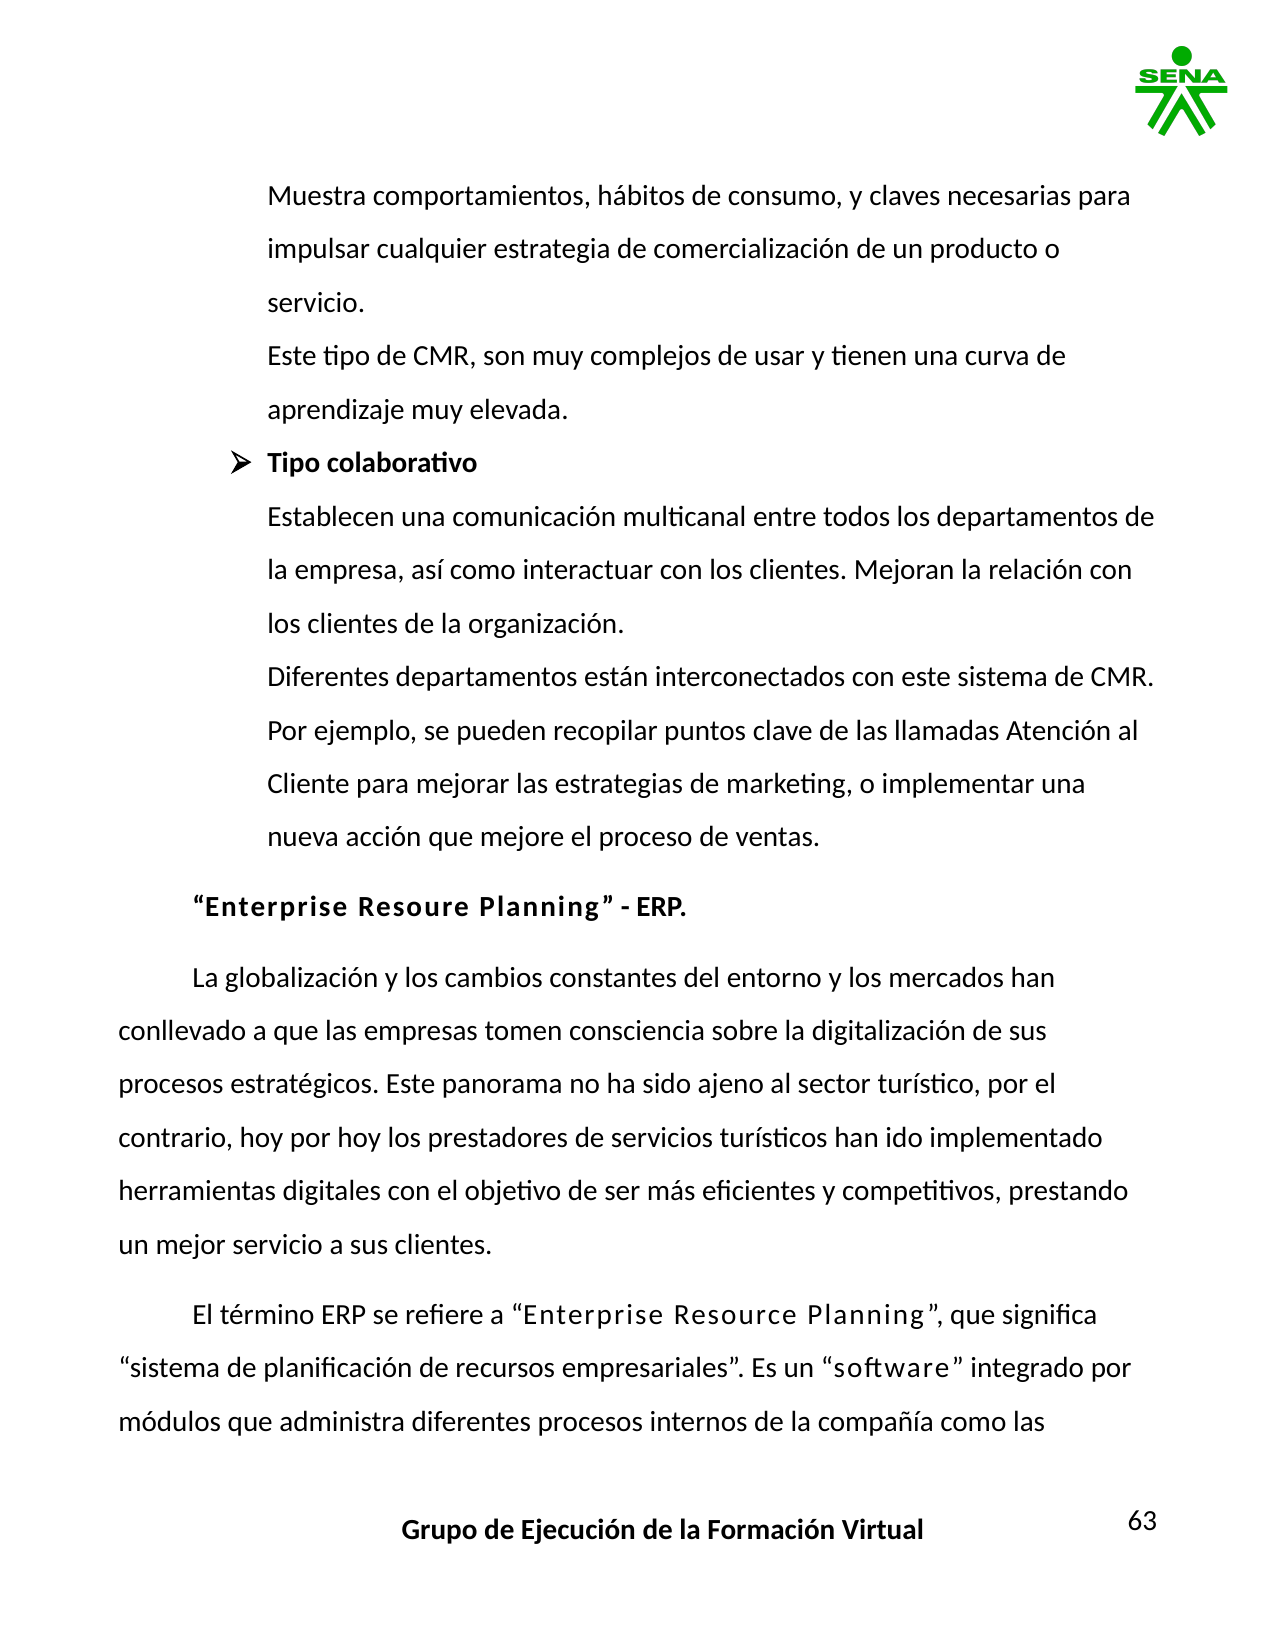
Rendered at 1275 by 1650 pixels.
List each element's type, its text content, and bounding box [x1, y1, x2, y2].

text “Enterprise Resoure Planning” - ERP. [118, 888, 1157, 924]
list Diferentes departamentos están interconectados con este sistema de CMR. Por ejemplo, se pueden recopilar puntos clave de las llamadas Atención al Cliente para mejorar las estrategias de marketing, o implementar una nueva acción que mejore el proceso de ventas.​ [267, 658, 1157, 854]
list Este tipo de CMR, son muy complejos de usar y tienen una curva de aprendizaje muy elevada.​ [267, 337, 1157, 427]
list Muestra comportamientos, hábitos de consumo, y claves necesarias para impulsar cualquier estrategia de comercialización de un producto o servicio.​ [267, 177, 1157, 320]
picture [1135, 46, 1228, 136]
list Tipo colaborativo [229, 444, 1157, 480]
list Establecen una comunicación multicanal entre todos los departamentos de la empresa, así como interactuar con los clientes. Mejoran la relación con los clientes de la organización.​ [267, 498, 1157, 640]
text La globalización y los cambios constantes del entorno y los mercados han conllevado a que las empresas tomen consciencia sobre la digitalización de sus procesos estratégicos. Este panorama no ha sido ajeno al sector turístico, por el contrario, hoy por hoy los prestadores de servicios turísticos han ido implementado herramientas digitales con el objetivo de ser más eficientes y competitivos, prestando un mejor servicio a sus clientes. [118, 959, 1157, 1261]
